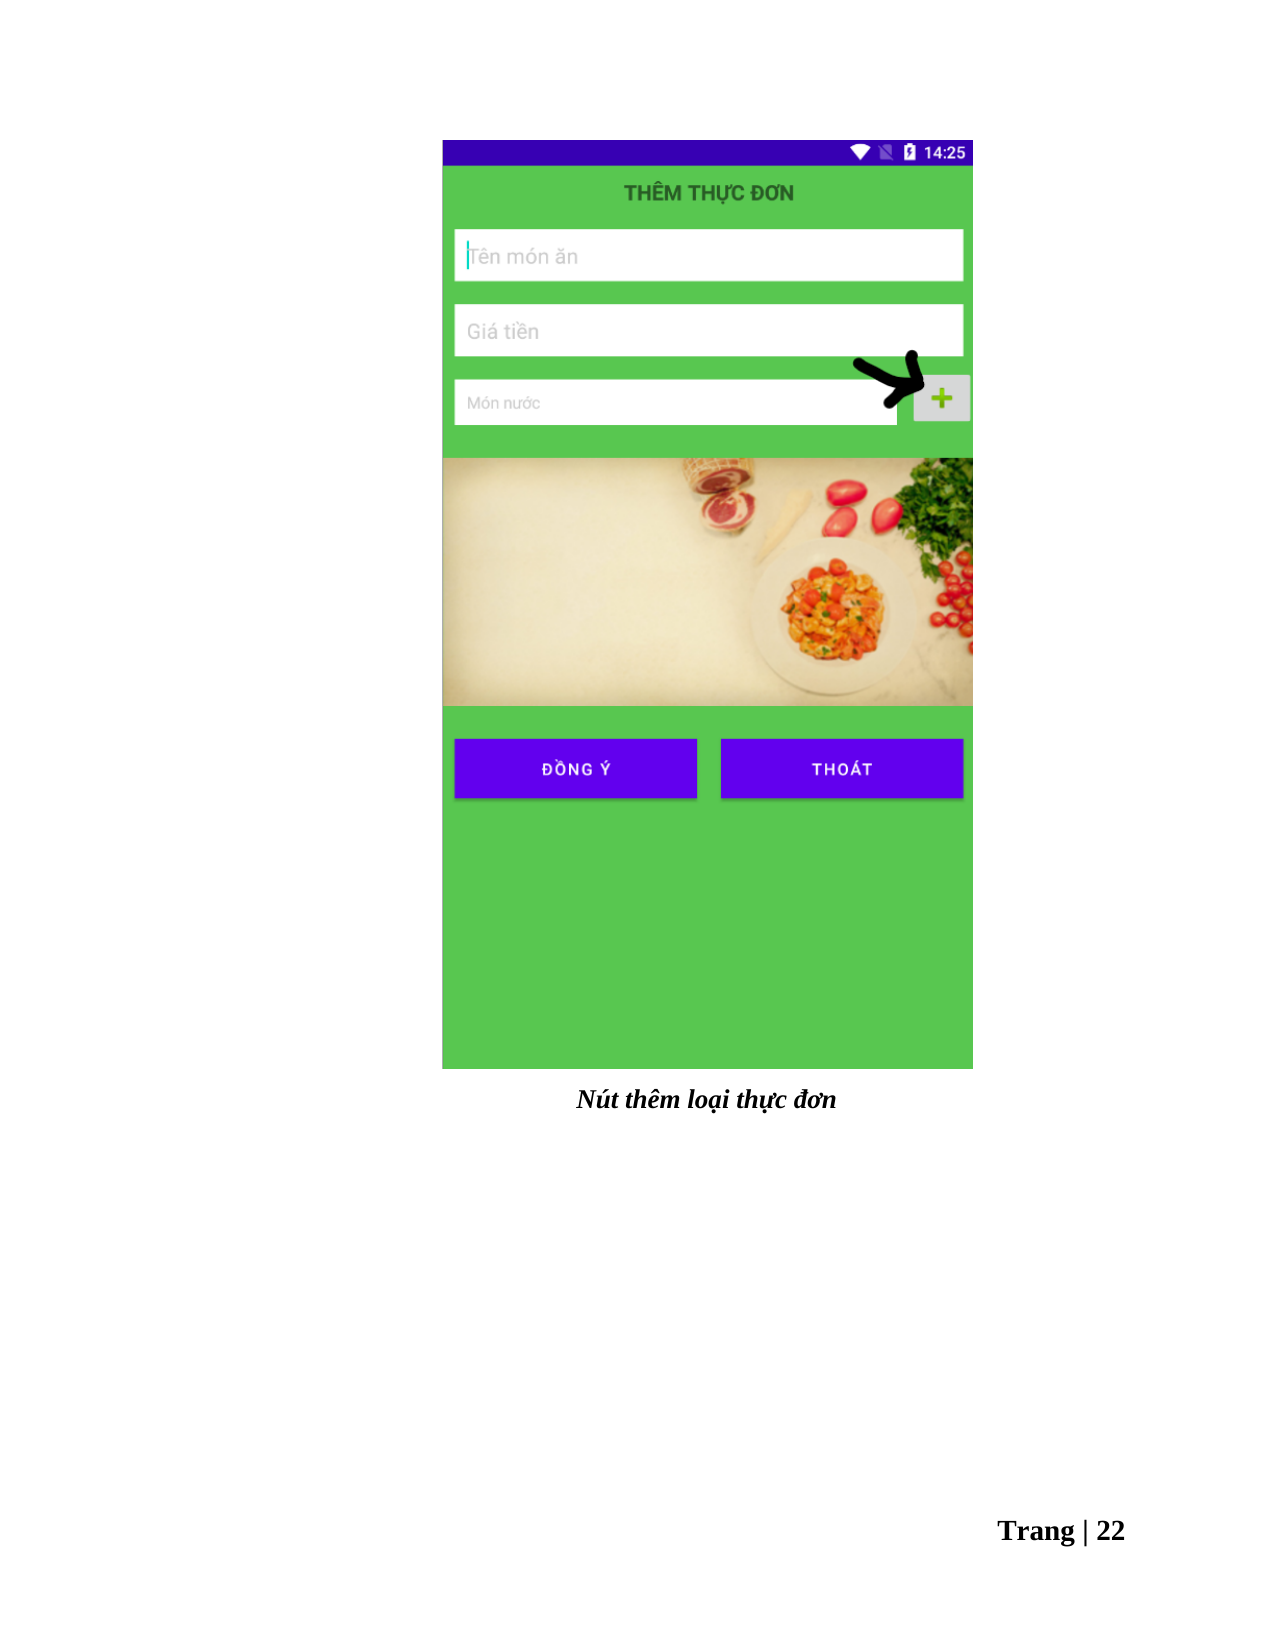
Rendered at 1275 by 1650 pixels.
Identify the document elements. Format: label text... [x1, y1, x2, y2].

list Nút thêm loại thực đơn [291, 1083, 1125, 1114]
picture [442, 140, 973, 1069]
